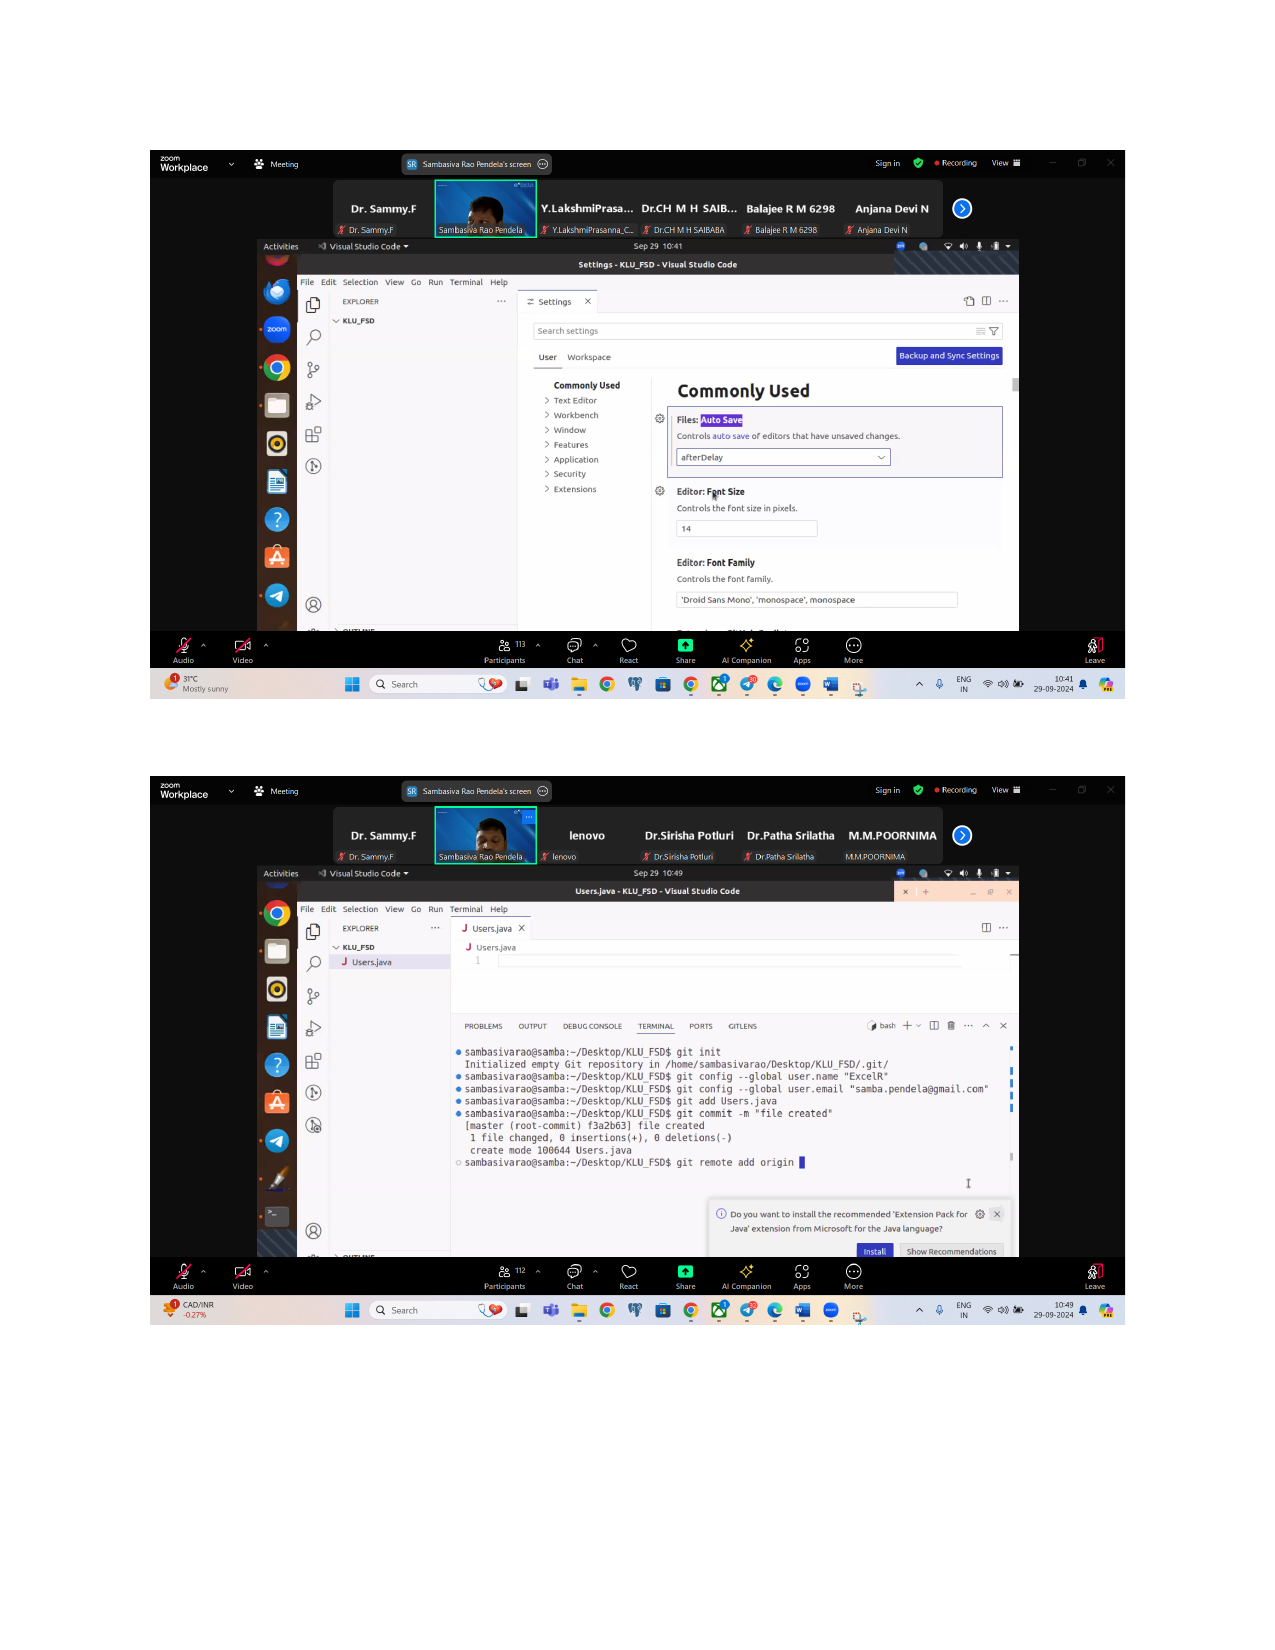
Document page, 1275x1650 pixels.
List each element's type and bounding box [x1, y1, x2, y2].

picture [150, 150, 1125, 699]
picture [150, 776, 1125, 1325]
